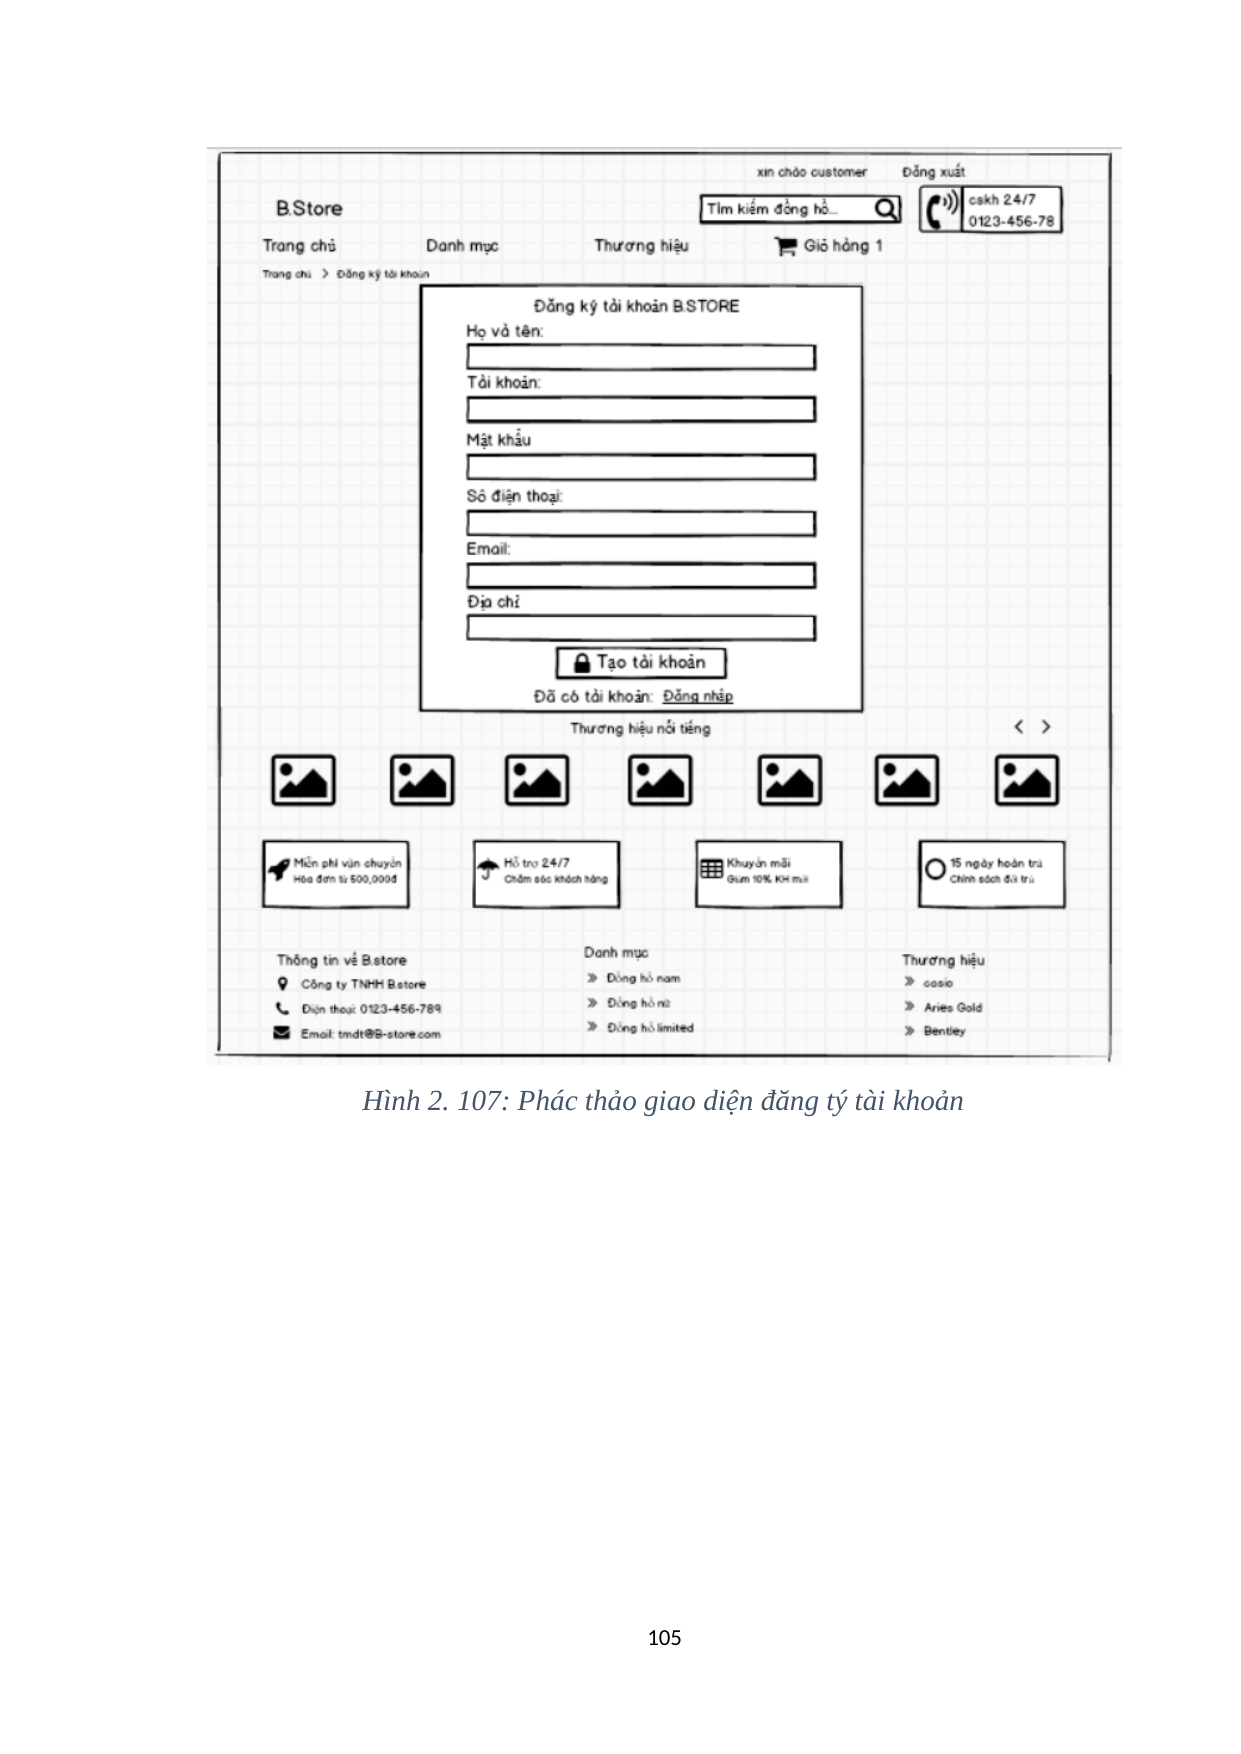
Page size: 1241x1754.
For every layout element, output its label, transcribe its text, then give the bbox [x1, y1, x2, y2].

text Hình 2. 107: Phác thảo giao diện đăng tý tài khoản [207, 1083, 1122, 1117]
picture [206, 147, 1123, 1065]
